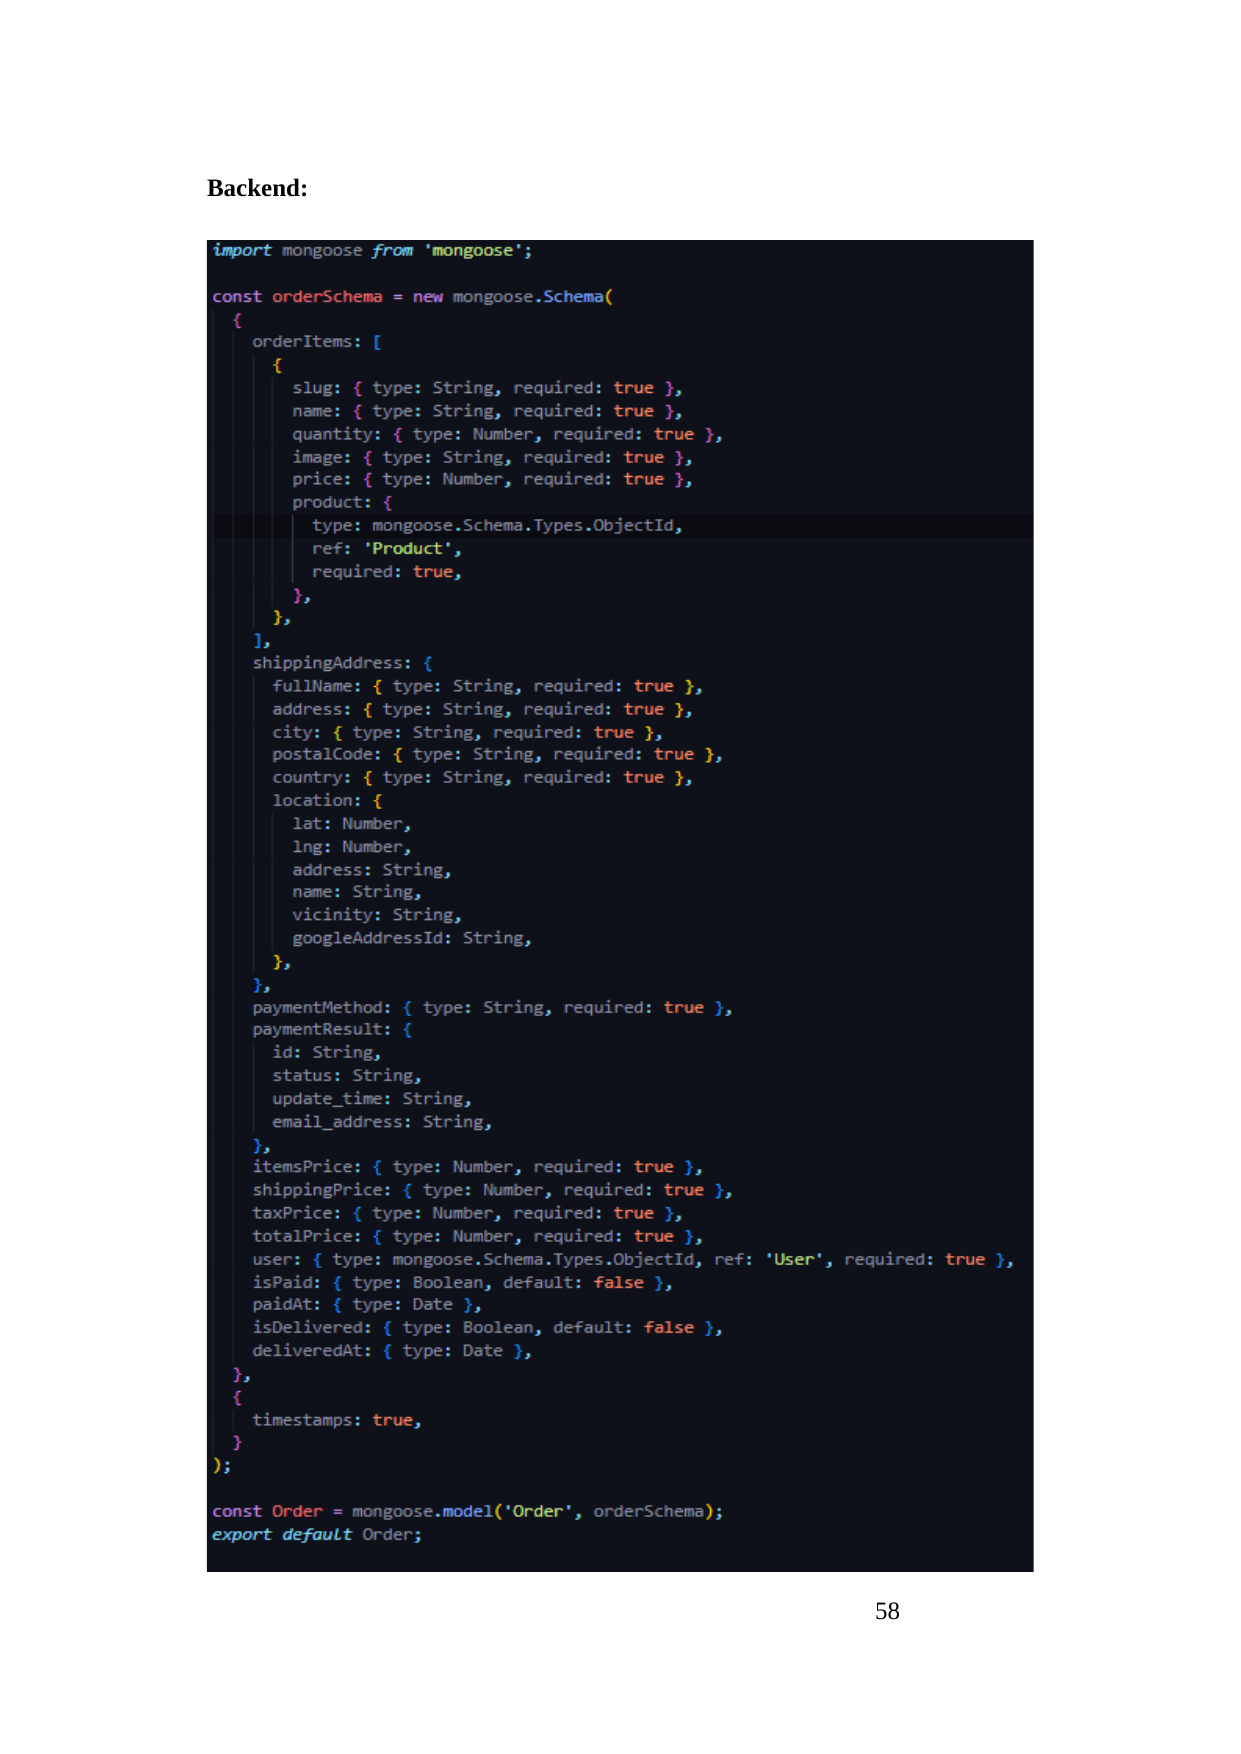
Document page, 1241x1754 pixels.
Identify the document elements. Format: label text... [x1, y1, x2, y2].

picture [206, 240, 1034, 1572]
text Backend: [207, 173, 1092, 201]
